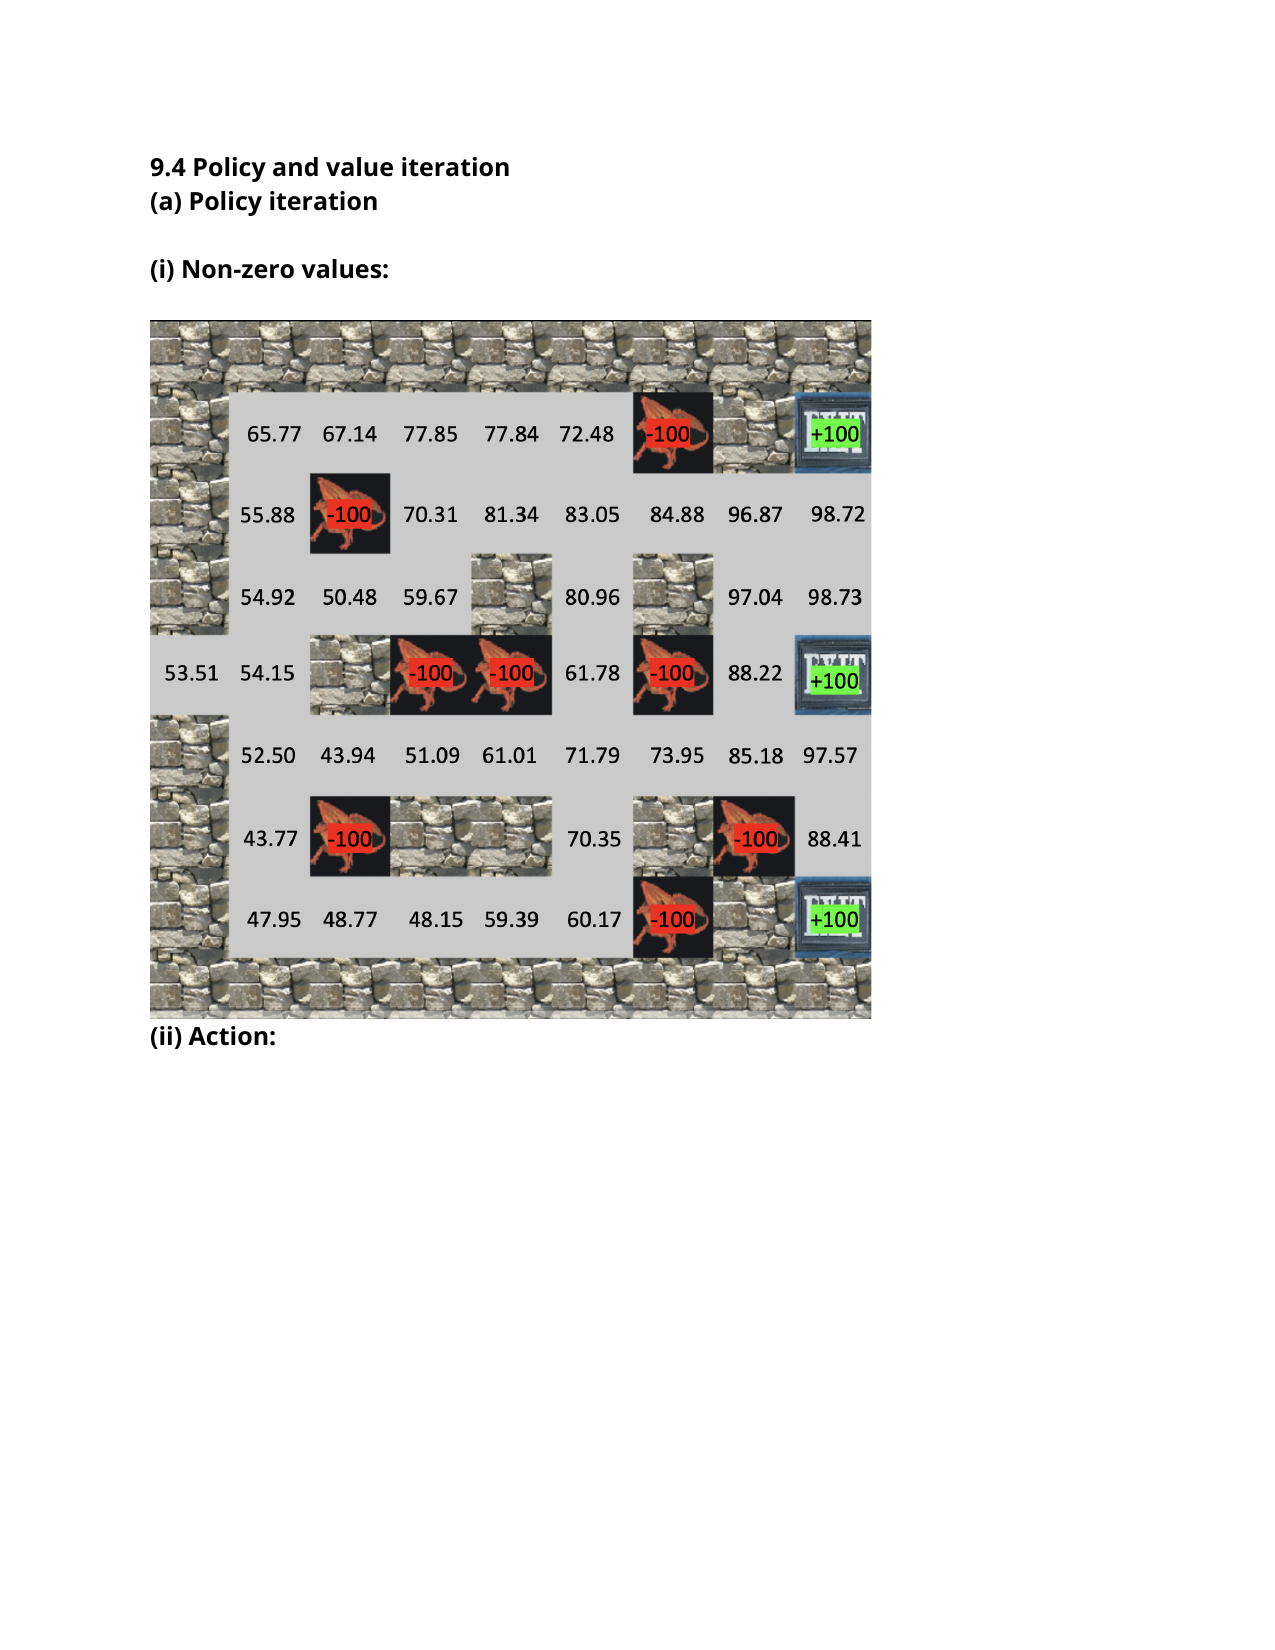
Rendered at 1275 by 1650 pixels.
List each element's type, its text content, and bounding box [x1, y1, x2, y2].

picture [150, 320, 872, 1019]
text (i) Non-zero values: [150, 252, 1125, 286]
text (ii) Action: [150, 1019, 1125, 1053]
text 9.4 Policy and value iteration [150, 150, 1125, 184]
text (a) Policy iteration [150, 184, 1125, 218]
